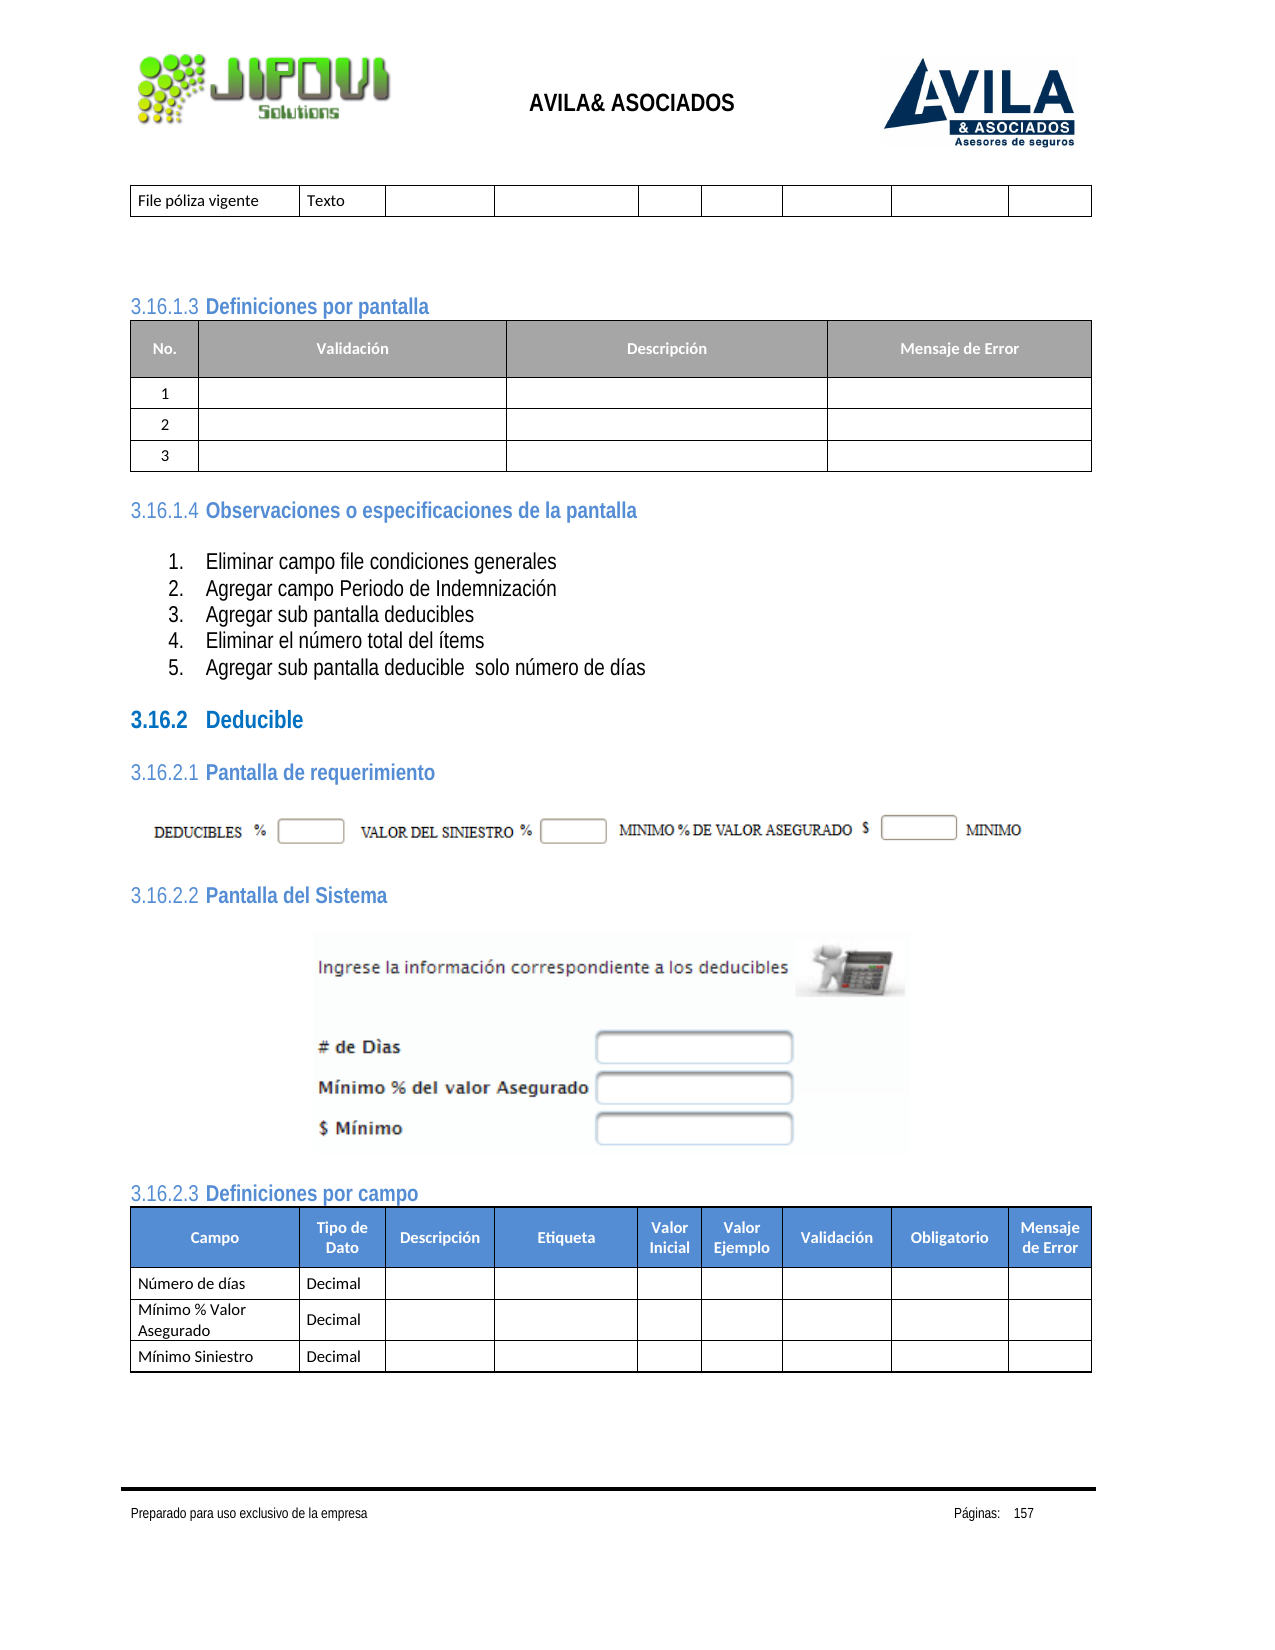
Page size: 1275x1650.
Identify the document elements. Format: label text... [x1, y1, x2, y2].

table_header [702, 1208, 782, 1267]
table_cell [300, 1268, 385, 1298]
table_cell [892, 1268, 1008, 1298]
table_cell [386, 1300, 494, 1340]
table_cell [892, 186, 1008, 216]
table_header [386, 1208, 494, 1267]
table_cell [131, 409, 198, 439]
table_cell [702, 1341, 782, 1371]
subtitle Definiciones por pantalla [131, 293, 1092, 319]
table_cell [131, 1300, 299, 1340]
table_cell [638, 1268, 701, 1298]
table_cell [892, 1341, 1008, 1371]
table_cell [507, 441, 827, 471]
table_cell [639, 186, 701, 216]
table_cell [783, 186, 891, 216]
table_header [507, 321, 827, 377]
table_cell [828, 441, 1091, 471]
picture [881, 57, 1077, 148]
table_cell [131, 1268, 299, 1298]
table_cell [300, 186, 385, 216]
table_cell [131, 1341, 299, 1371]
picture [131, 47, 394, 128]
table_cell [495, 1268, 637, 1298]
list Agregar campo Periodo de Indemnización [168, 574, 1092, 601]
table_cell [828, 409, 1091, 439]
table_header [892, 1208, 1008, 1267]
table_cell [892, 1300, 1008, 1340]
list Eliminar el número total del ítems [168, 627, 1092, 654]
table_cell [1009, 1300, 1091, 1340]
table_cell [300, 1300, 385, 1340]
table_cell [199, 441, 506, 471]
list Agregar sub pantalla deducible solo número de días [168, 654, 1092, 680]
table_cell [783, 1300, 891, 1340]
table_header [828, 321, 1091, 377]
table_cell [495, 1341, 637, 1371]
subtitle Observaciones o especificaciones de la pantalla [131, 497, 1092, 523]
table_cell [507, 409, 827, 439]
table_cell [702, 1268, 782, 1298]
list Agregar sub pantalla deducibles [168, 601, 1092, 627]
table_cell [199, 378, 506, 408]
picture [151, 810, 1072, 857]
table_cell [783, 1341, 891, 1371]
picture [312, 933, 910, 1155]
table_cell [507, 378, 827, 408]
list Eliminar campo file condiciones generales [168, 548, 1092, 574]
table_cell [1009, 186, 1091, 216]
subtitle Definiciones por campo [131, 1180, 1092, 1206]
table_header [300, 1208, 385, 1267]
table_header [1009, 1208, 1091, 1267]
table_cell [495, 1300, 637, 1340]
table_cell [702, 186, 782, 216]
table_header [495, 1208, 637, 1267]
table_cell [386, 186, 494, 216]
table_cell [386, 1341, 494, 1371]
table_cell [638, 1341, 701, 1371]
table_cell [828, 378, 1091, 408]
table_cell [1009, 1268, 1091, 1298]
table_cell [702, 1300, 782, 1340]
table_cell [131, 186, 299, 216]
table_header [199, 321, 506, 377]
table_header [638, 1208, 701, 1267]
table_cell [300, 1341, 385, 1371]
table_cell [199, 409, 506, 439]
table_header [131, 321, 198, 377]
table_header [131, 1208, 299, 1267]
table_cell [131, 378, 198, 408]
subtitle Deducible [131, 705, 1092, 734]
subtitle Pantalla de requerimiento [131, 759, 1092, 785]
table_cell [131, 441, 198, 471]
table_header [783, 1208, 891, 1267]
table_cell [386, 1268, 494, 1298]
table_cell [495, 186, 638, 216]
subtitle Pantalla del Sistema [131, 882, 1092, 908]
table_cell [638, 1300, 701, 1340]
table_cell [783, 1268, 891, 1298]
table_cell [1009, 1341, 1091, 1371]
